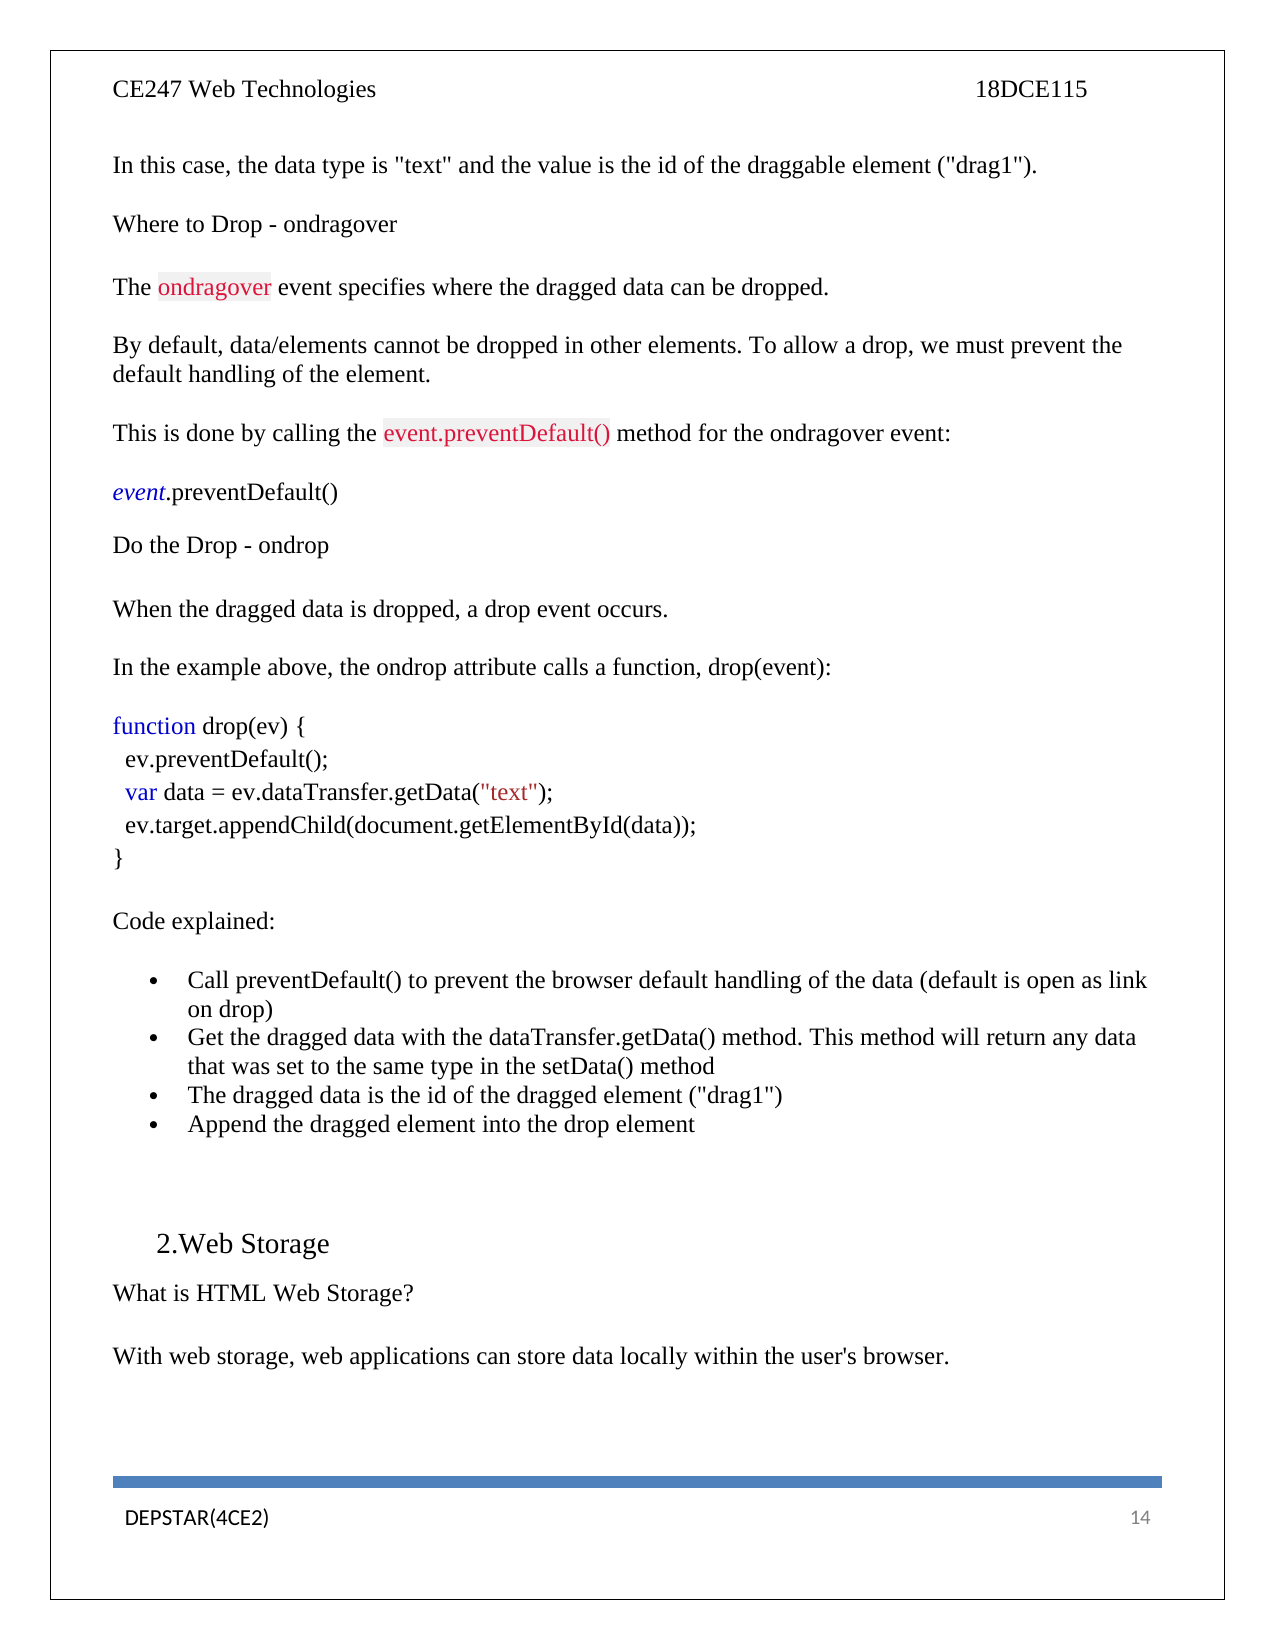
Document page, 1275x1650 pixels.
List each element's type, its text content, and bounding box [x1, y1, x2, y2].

list Call preventDefault() to prevent the browser default handling of the data (default is open as link on drop) [150, 965, 1162, 1022]
subtitle What is HTML Web Storage? [112, 1278, 1162, 1307]
text This is done by calling the event.preventDefault() method for the ondragover event: [112, 418, 383, 447]
text The ondragover event specifies where the dragged data can be dropped. [271, 272, 1162, 301]
text event.preventDefault() [112, 477, 1162, 506]
list Get the dragged data with the dataTransfer.getData() method. This method will return any data that was set to the same type in the setData() method [150, 1022, 1162, 1080]
subtitle Where to Drop - ondragover [112, 209, 1162, 237]
text In the example above, the ondrop attribute calls a function, drop(event): [112, 652, 1162, 681]
text Code explained: [112, 906, 1162, 935]
text function drop(ev) { ev.preventDefault(); var data = ev.dataTransfer.getData("text"); ev.target.appendChild(document.getElementById(data)); } [112, 711, 1162, 872]
text By default, data/elements cannot be dropped in other elements. To allow a drop, we must prevent the default handling of the element. [112, 331, 1162, 388]
subtitle Do the Drop - ondrop [112, 531, 1162, 559]
text With web storage, web applications can store data locally within the user's browser. [112, 1341, 1162, 1370]
list Append the dragged element into the drop element [150, 1109, 1162, 1137]
text This is done by calling the event.preventDefault() method for the ondragover event: [610, 418, 1162, 447]
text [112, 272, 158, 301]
text In this case, the data type is "text" and the value is the id of the draggable element ("drag1"). [112, 150, 1162, 179]
subtitle 2.Web Storage [156, 1226, 1162, 1260]
text When the dragged data is dropped, a drop event occurs. [112, 594, 1162, 622]
list The dragged data is the id of the dragged element ("drag1") [150, 1080, 1162, 1109]
